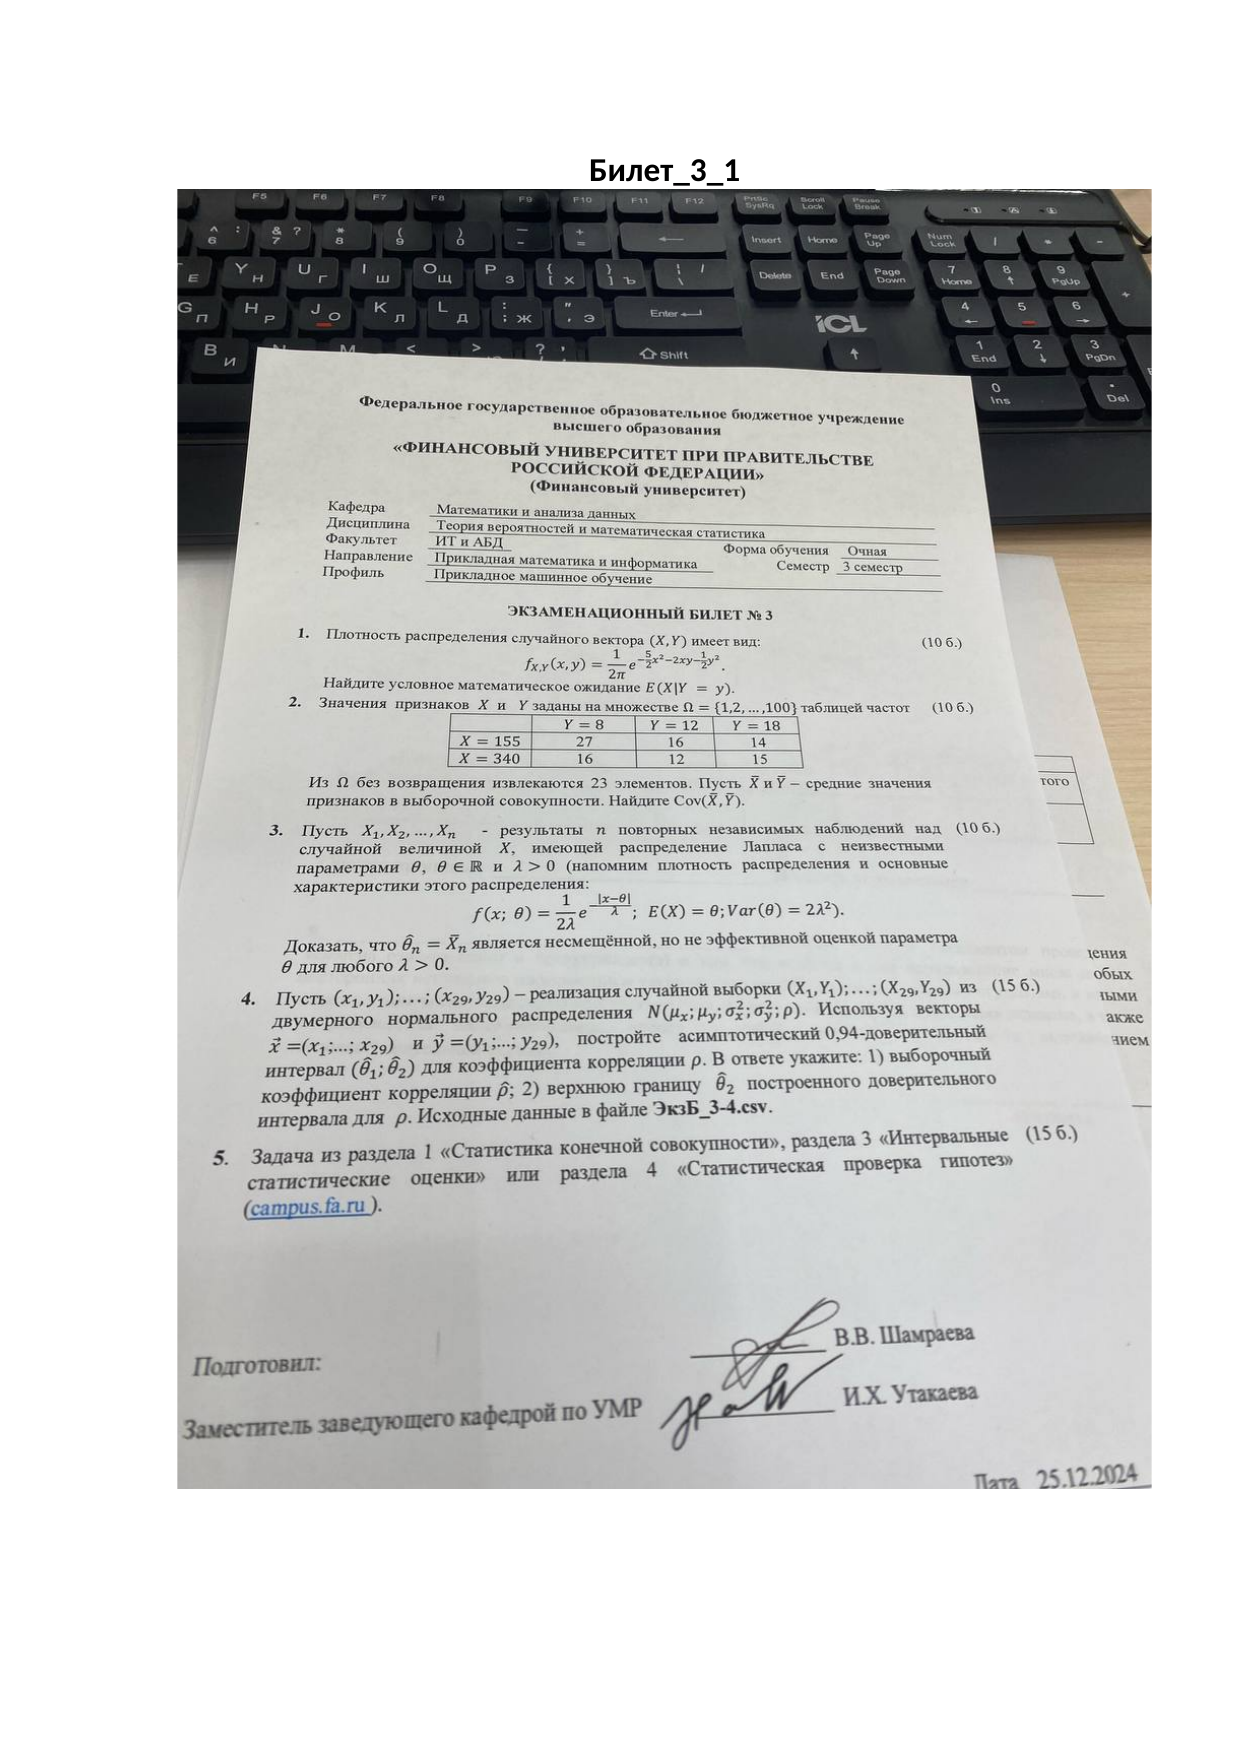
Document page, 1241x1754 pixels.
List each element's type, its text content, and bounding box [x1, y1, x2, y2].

text Билет_3_1 [177, 149, 1152, 189]
picture [177, 189, 1152, 1489]
